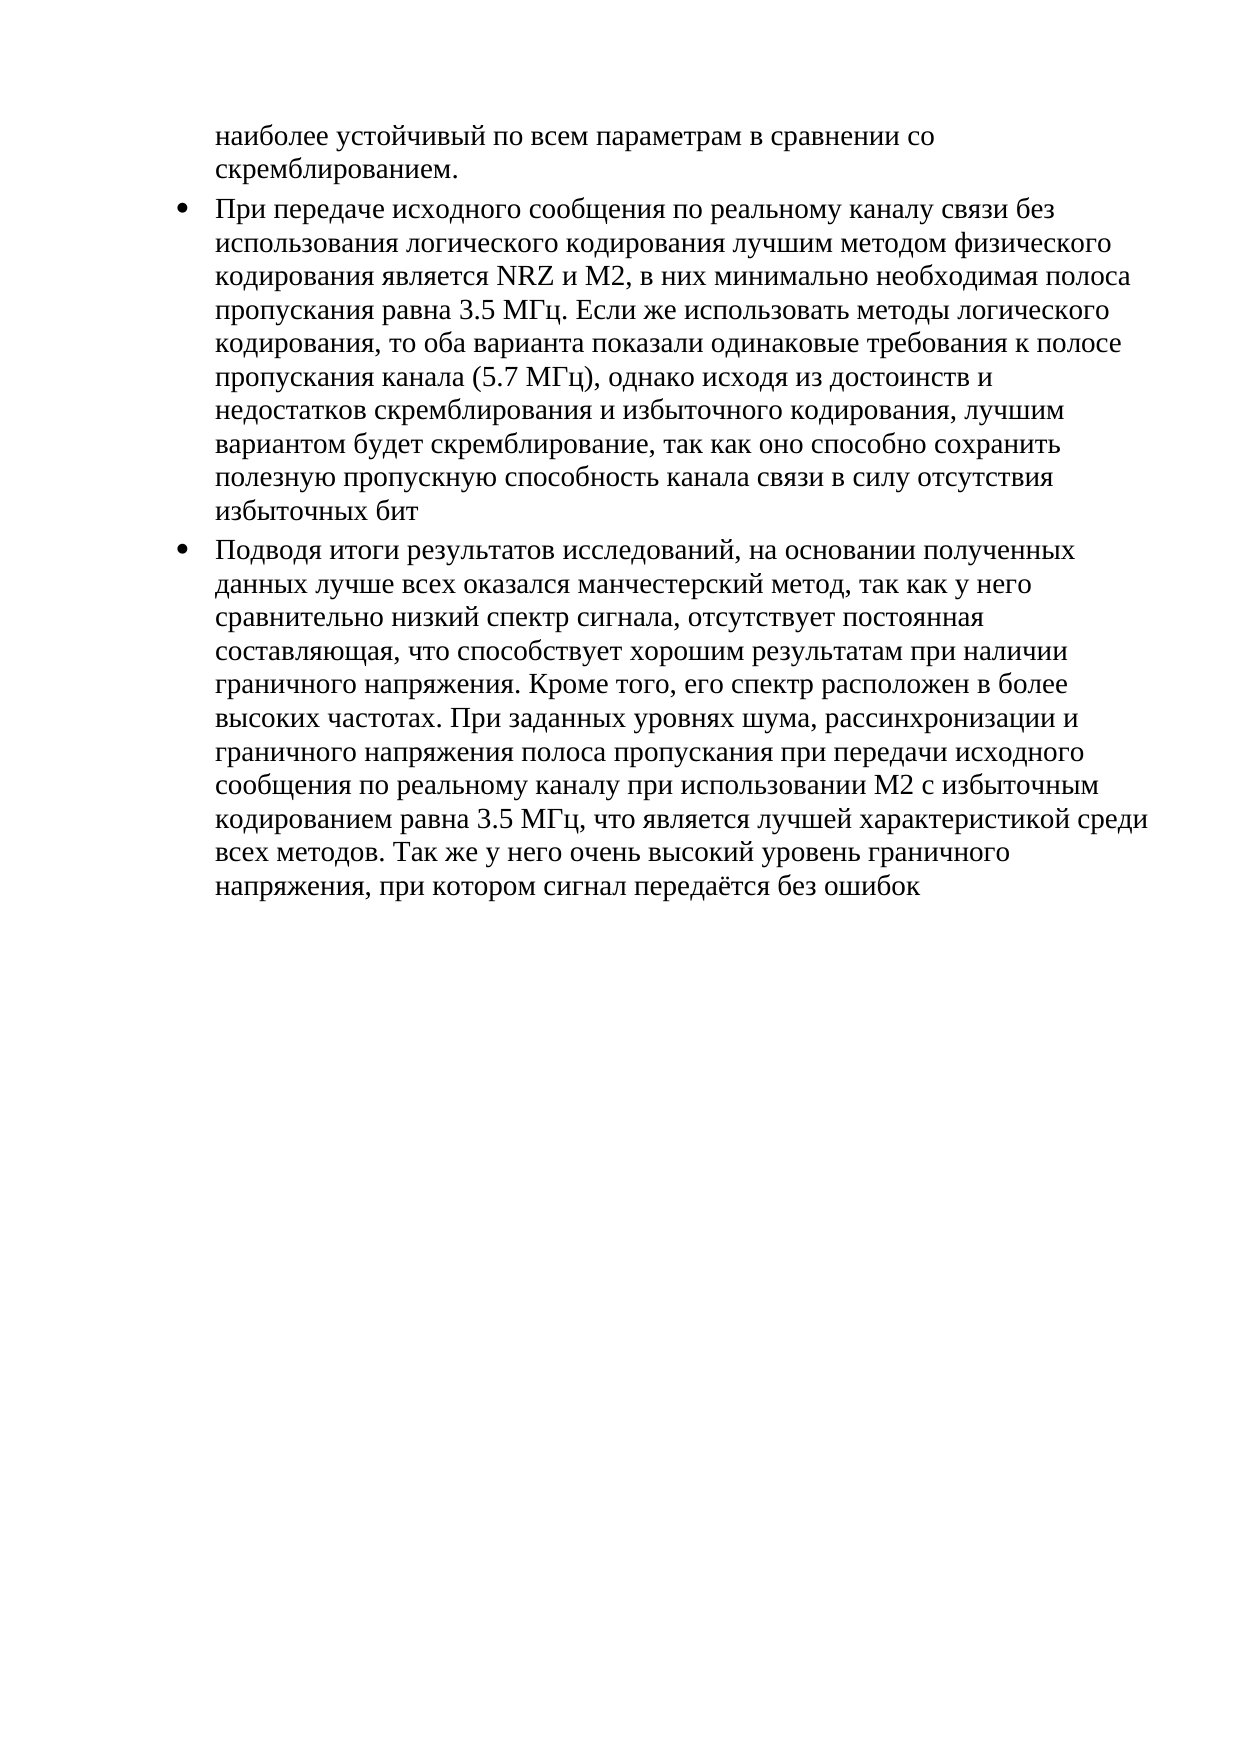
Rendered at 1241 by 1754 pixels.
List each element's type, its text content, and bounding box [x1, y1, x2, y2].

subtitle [177, 118, 1152, 185]
subtitle При передаче исходного сообщения по реальному каналу связи без использования логического кодирования лучшим методом физического кодирования является NRZ и М2, в них минимально необходимая полоса пропускания равна 3.5 МГц. Если же использовать методы логического кодирования, то оба варианта показали одинаковые требования к полосе пропускания канала (5.7 МГц), однако исходя из достоинств и недостатков скремблирования и избыточного кодирования, лучшим вариантом будет скремблирование, так как оно способно сохранить полезную пропускную способность канала связи в силу отсутствия избыточных бит [177, 191, 1152, 527]
subtitle Подводя итоги результатов исследований, на основании полученных данных лучше всех оказался манчестерский метод, так как у него сравнительно низкий спектр сигнала, отсутствует постоянная составляющая, что способствует хорошим результатам при наличии граничного напряжения. Кроме того, его спектр расположен в более высоких частотах. При заданных уровнях шума, рассинхронизации и граничного напряжения полоса пропускания при передачи исходного сообщения по реальному каналу при использовании М2 с избыточным кодированием равна 3.5 МГц, что является лучшей характеристикой среди всех методов. Так же у него очень высокий уровень граничного напряжения, при котором сигнал передаётся без ошибок [177, 532, 1152, 901]
